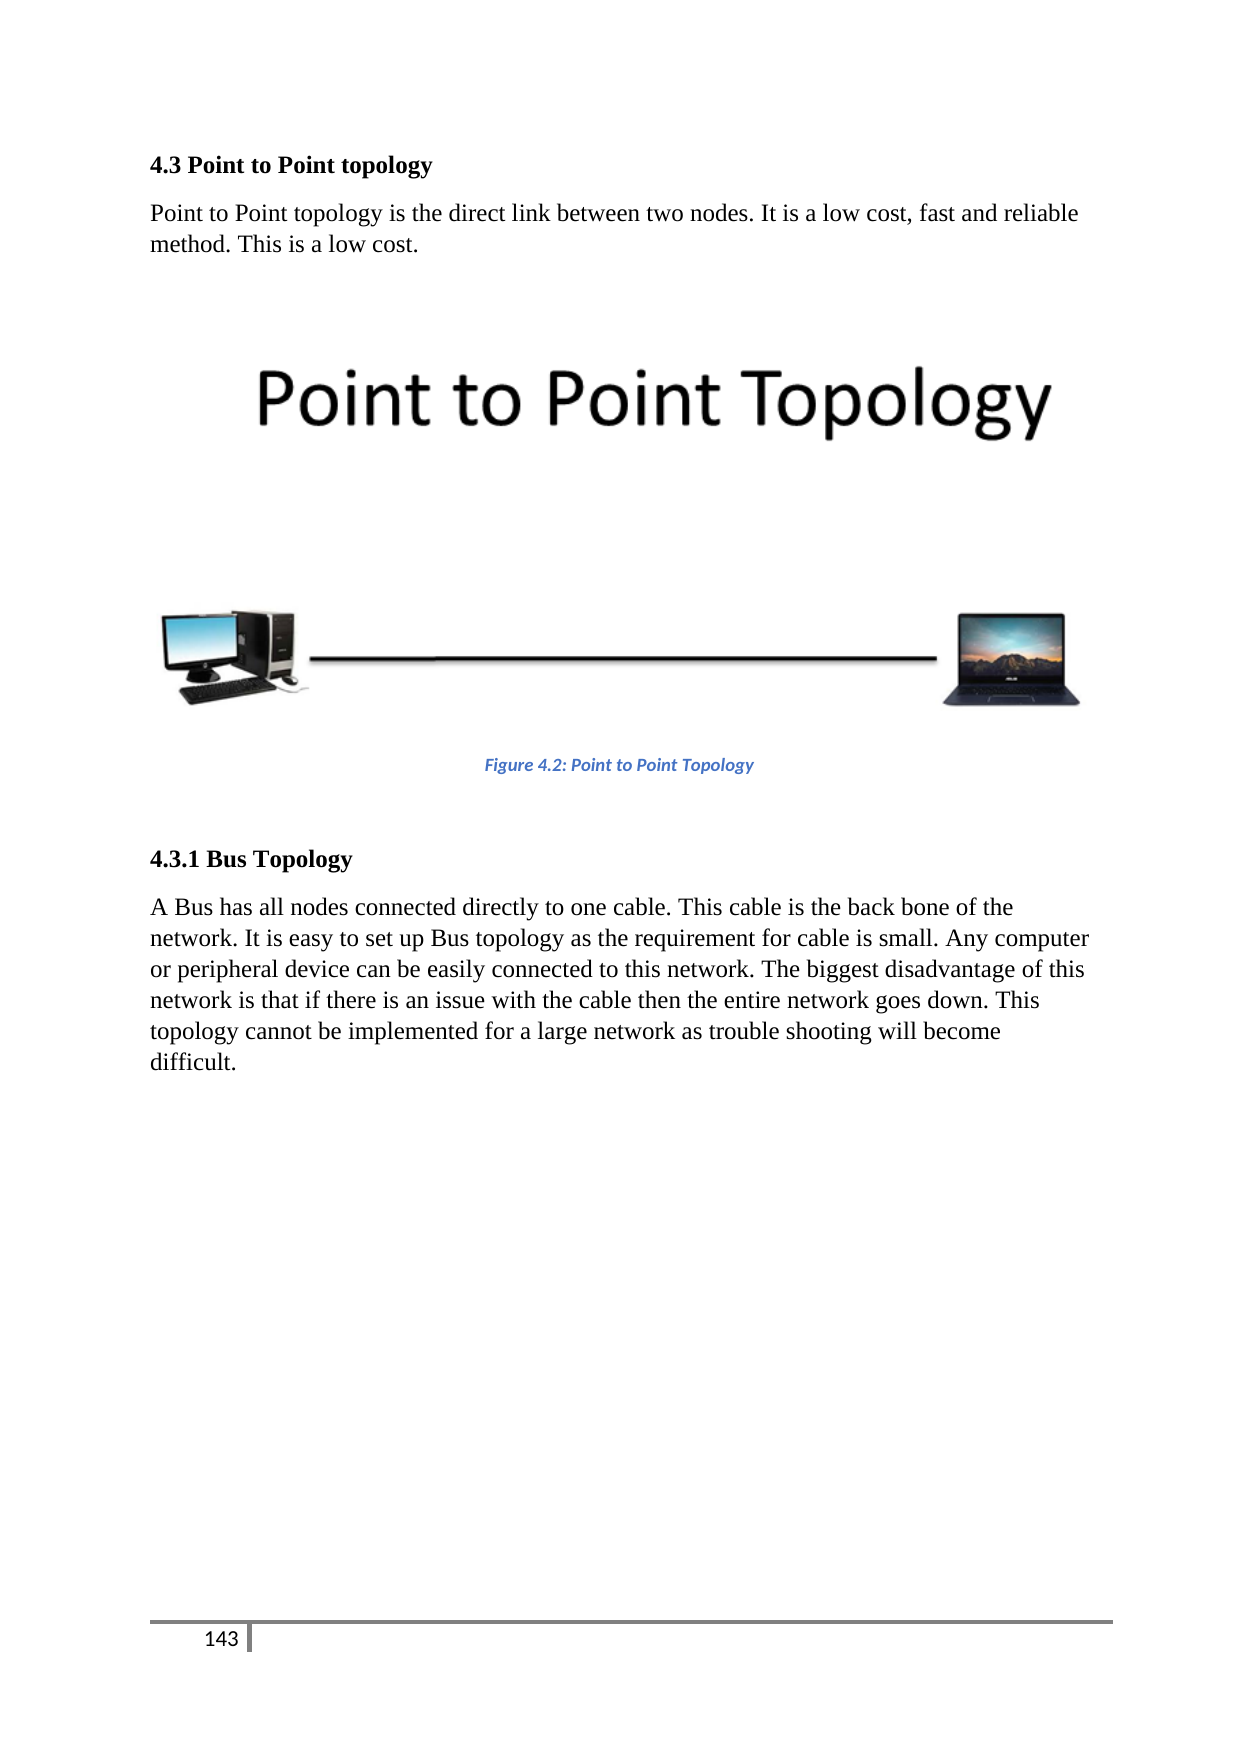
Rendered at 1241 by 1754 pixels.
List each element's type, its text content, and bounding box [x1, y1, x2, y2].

picture [150, 324, 1090, 734]
text 4.3 Point to Point topology [150, 150, 1090, 179]
text Figure 4.2: Point to Point Topology [150, 753, 1090, 776]
text A Bus has all nodes connected directly to one cable. This cable is the back bone of the network. It is easy to set up Bus topology as the requirement for cable is small. Any computer or peripheral device can be easily connected to this network. The biggest disadvantage of this network is that if there is an issue with the cable then the entire network goes down. This topology cannot be implemented for a large network as trouble shooting will become difficult. [150, 892, 1090, 1076]
text Point to Point topology is the direct link between two nodes. It is a low cost, fast and reliable method. This is a low cost. [150, 198, 1090, 257]
text 4.3.1 Bus Topology [150, 844, 1090, 873]
